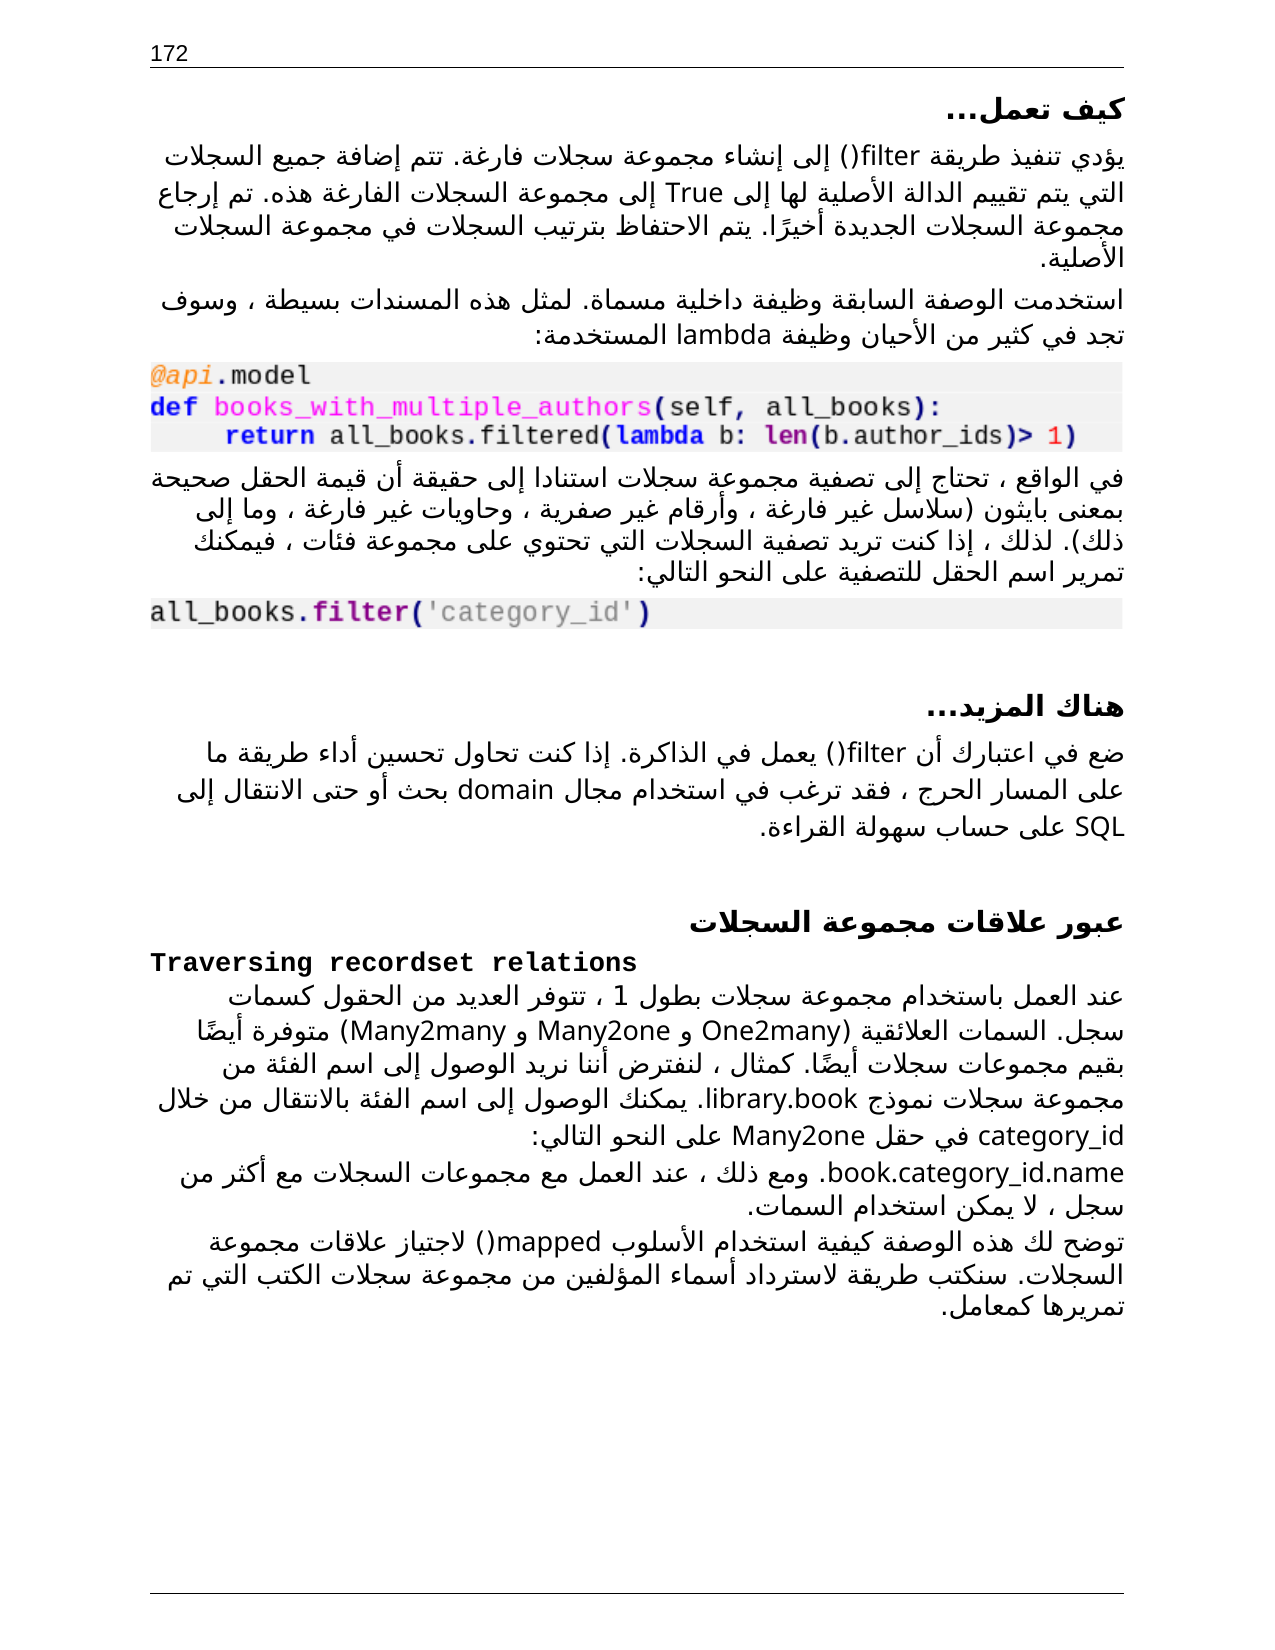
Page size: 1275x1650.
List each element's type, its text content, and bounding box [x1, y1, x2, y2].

text ضع في اعتبارك أن filter() يعمل في الذاكرة. إذا كنت تحاول تحسين أداء طريقة ما على المسار الحرج ، فقد ترغب في استخدام مجال domain بحث أو حتى الانتقال إلى SQL على حساب سهولة القراءة. [150, 734, 1125, 844]
text عند العمل باستخدام مجموعة سجلات بطول 1 ، تتوفر العديد من الحقول كسمات سجل. السمات العلائقية (One2many و Many2one و Many2many) متوفرة أيضًا بقيم مجموعات سجلات أيضًا. كمثال ، لنفترض أننا نريد الوصول إلى اسم الفئة من مجموعة سجلات نموذج library.book. يمكنك الوصول إلى اسم الفئة بالانتقال من خلال category_id في حقل Many2one على النحو التالي: [150, 980, 1125, 1154]
text هناك المزيد... [150, 689, 1125, 723]
text يؤدي تنفيذ طريقة filter() إلى إنشاء مجموعة سجلات فارغة. تتم إضافة جميع السجلات التي يتم تقييم الدالة الأصلية لها إلى True إلى مجموعة السجلات الفارغة هذه. تم إرجاع مجموعة السجلات الجديدة أخيرًا. يتم الاحتفاظ بترتيب السجلات في مجموعة السجلات الأصلية. [150, 137, 1125, 274]
text عبور علاقات مجموعة السجلات [150, 905, 1125, 939]
text Traversing recordset relations [150, 949, 1125, 980]
text book.category_id.name. ومع ذلك ، عند العمل مع مجموعات السجلات مع أكثر من سجل ، لا يمكن استخدام السمات. [150, 1154, 1125, 1222]
text في الواقع ، تحتاج إلى تصفية مجموعة سجلات استنادا إلى حقيقة أن قيمة الحقل صحيحة بمعنى بايثون (سلاسل غير فارغة ، وأرقام غير صفرية ، وحاويات غير فارغة ، وما إلى ذلك). لذلك ، إذا كنت تريد تصفية السجلات التي تحتوي على مجموعة فئات ، فيمكنك تمرير اسم الحقل للتصفية على النحو التالي: [150, 462, 1125, 588]
text استخدمت الوصفة السابقة وظيفة داخلية مسماة. لمثل هذه المسندات بسيطة ، وسوف تجد في كثير من الأحيان وظيفة lambda المستخدمة: [150, 284, 1125, 352]
text كيف تعمل... [150, 92, 1125, 126]
text توضح لك هذه الوصفة كيفية استخدام الأسلوب mapped() لاجتياز علاقات مجموعة السجلات. سنكتب طريقة لاسترداد أسماء المؤلفين من مجموعة سجلات الكتب التي تم تمريرها كمعامل. [150, 1222, 1125, 1322]
